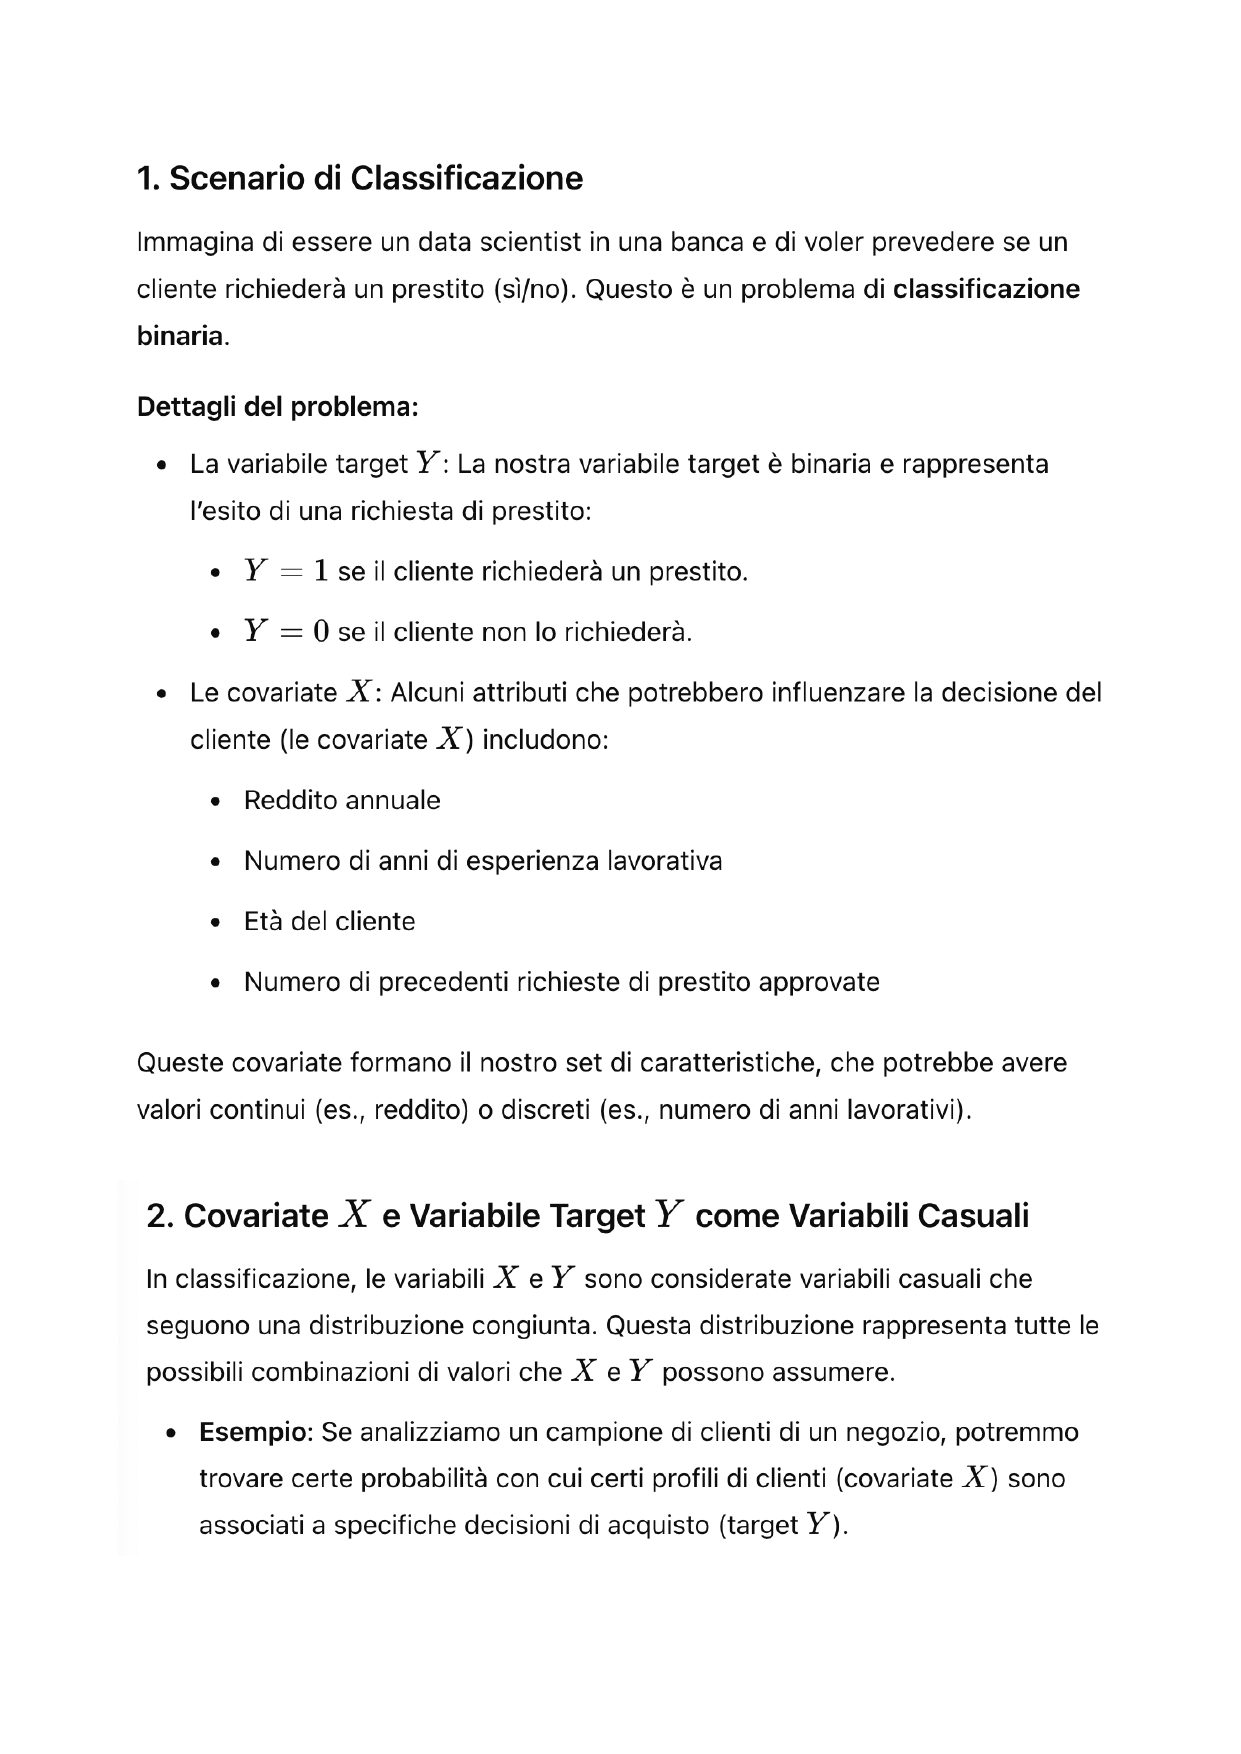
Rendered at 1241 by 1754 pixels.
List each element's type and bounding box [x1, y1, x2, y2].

picture [118, 147, 1122, 1146]
picture [118, 1180, 1122, 1556]
